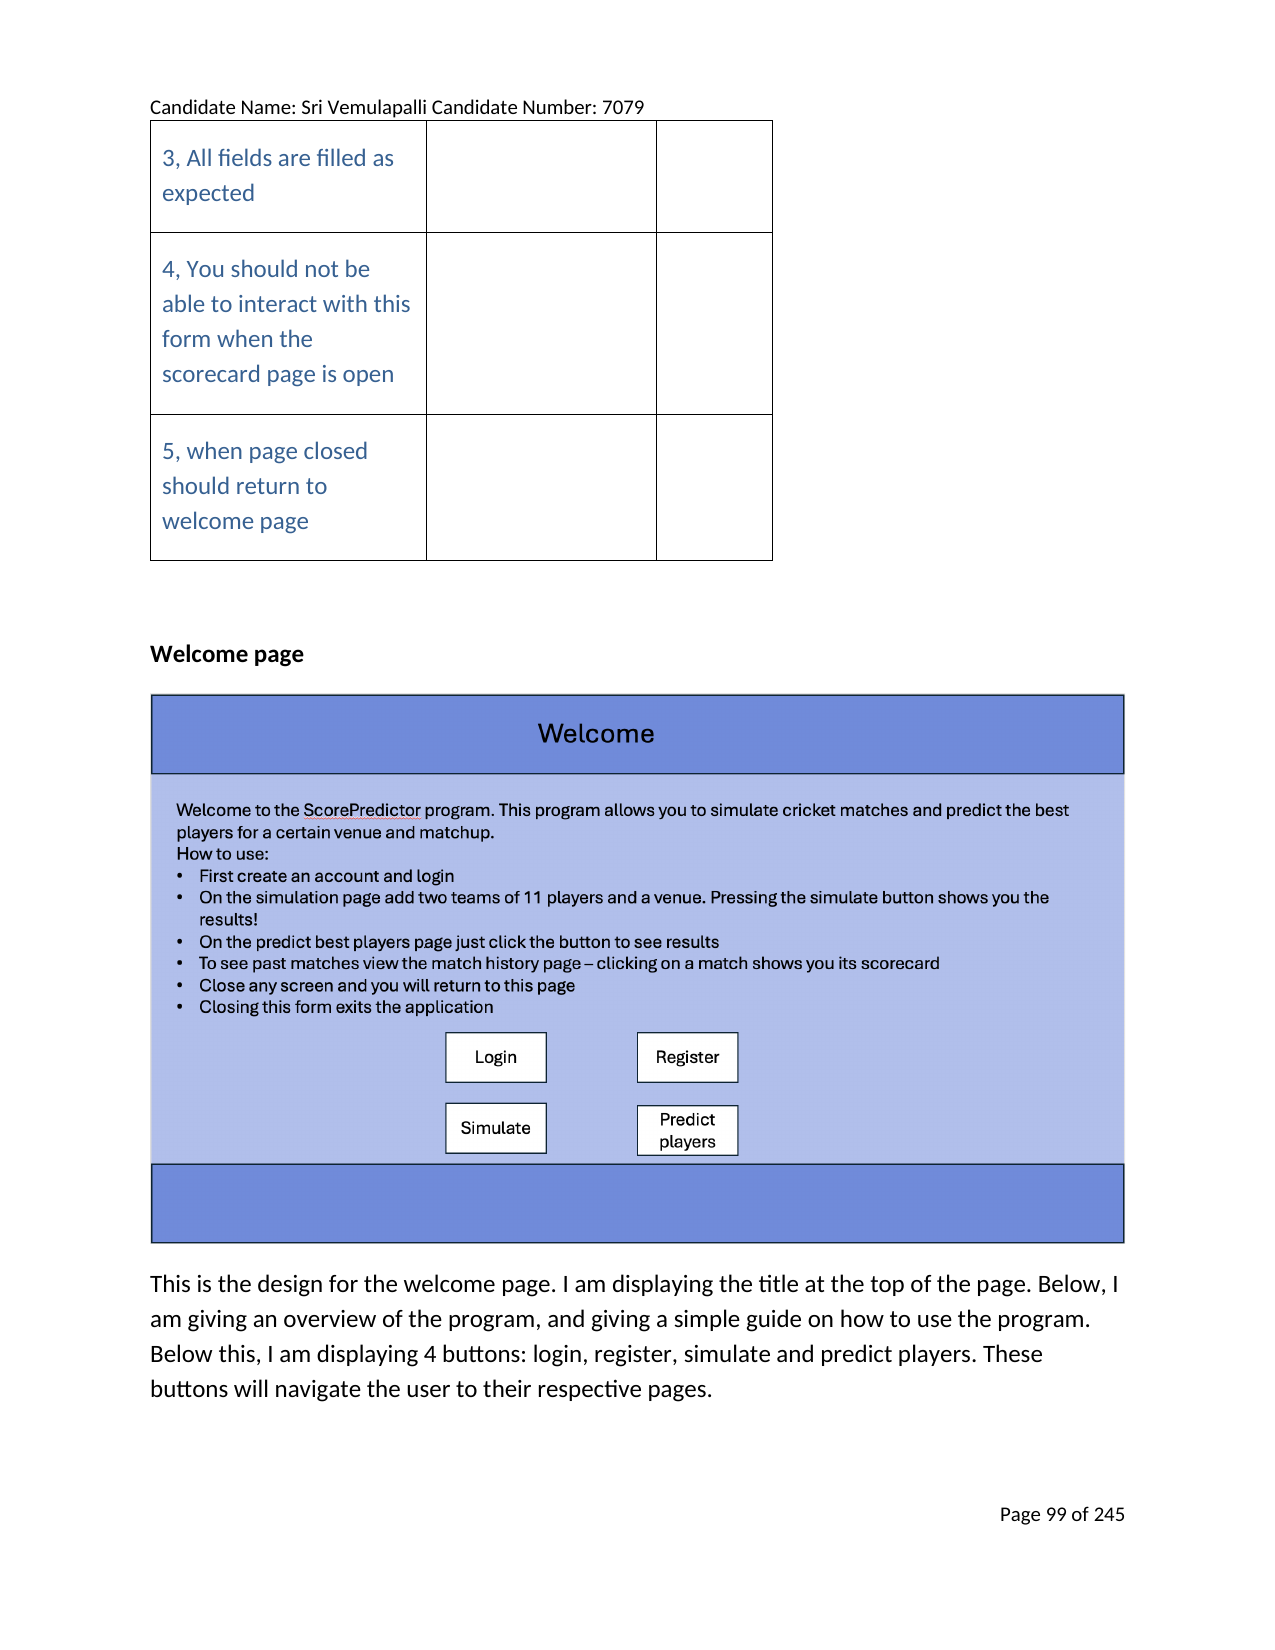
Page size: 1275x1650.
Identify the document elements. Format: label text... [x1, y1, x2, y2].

table_cell 3, All fields are filled as expected [151, 121, 426, 232]
table_cell [657, 415, 772, 560]
table_cell [657, 121, 772, 232]
table_cell [657, 233, 772, 413]
text This is the design for the welcome page. I am displaying the title at the top of the page. Below, I am giving an overview of the program, and giving a simple guide on how to use the program. Below this, I am displaying 4 buttons: login, register, simulate and predict players. These buttons will navigate the user to their respective pages. [150, 1268, 1125, 1404]
text Welcome page [150, 638, 1125, 668]
table_cell [427, 415, 656, 560]
table_cell 4, You should not be able to interact with this form when the scorecard page is open [151, 233, 426, 413]
picture [150, 693, 1125, 1244]
table_cell 5, when page closed should return to welcome page [151, 415, 426, 560]
table_cell [427, 233, 656, 413]
table_cell [427, 121, 656, 232]
